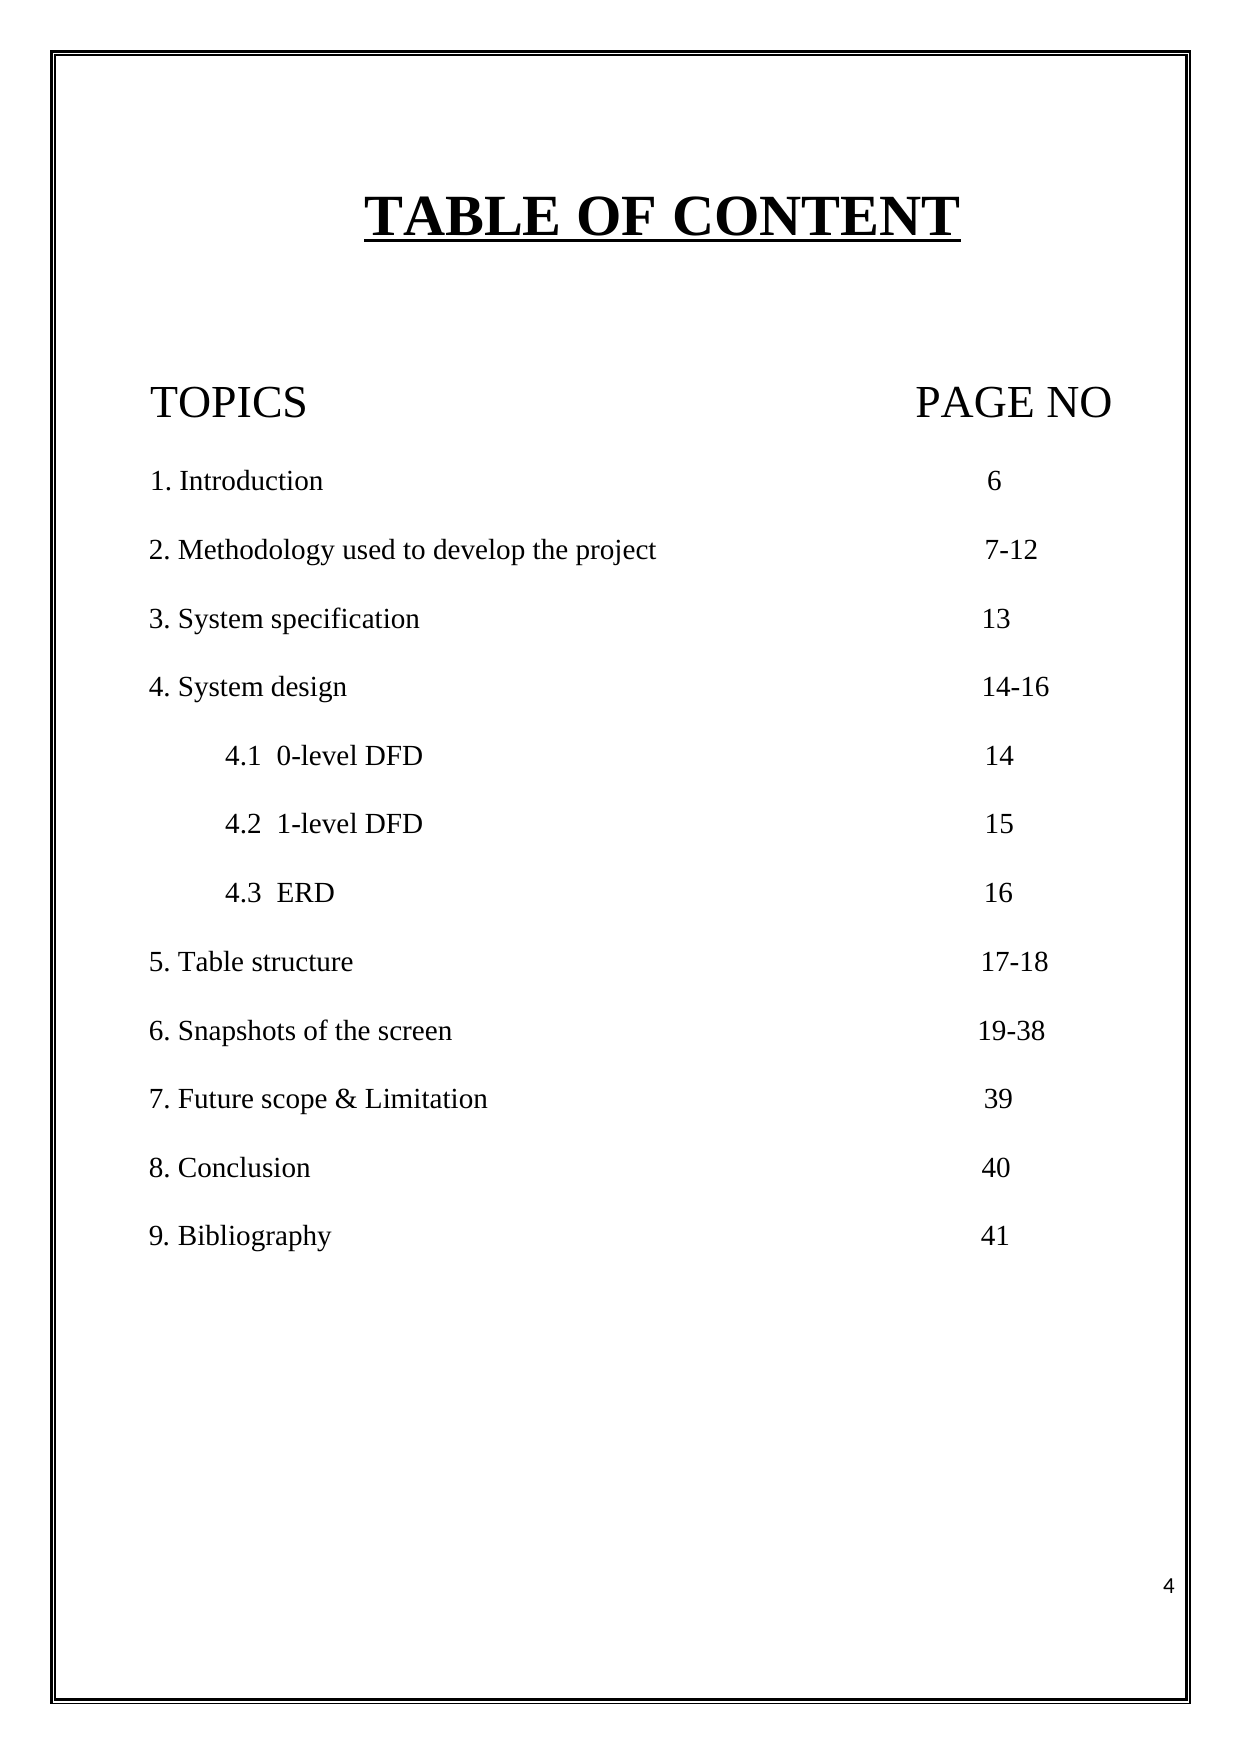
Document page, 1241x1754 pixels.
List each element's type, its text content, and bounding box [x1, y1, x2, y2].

text TABLE OF CONTENT [150, 181, 1174, 248]
text 4. System design 14-16 [148, 669, 1176, 703]
text 7. Future scope & Limitation 39 [148, 1081, 1176, 1115]
text 6. Snapshots of the screen 19-38 [148, 1013, 1176, 1046]
text 2. Methodology used to develop the project 7-12 [148, 532, 1176, 566]
list 1-level DFD 15 [225, 807, 1176, 840]
text 1. Introduction 6 [150, 463, 1176, 497]
text TOPICS PAGE NO [150, 374, 1174, 427]
text 3. System specification 13 [148, 601, 1176, 634]
list 0-level DFD 14 [225, 738, 1176, 772]
text 5. Table structure 17-18 [148, 944, 1176, 977]
text 8. Conclusion 40 [148, 1150, 1176, 1183]
list ERD 16 [225, 875, 1176, 909]
text 9. Bibliography 41 [148, 1218, 1176, 1252]
